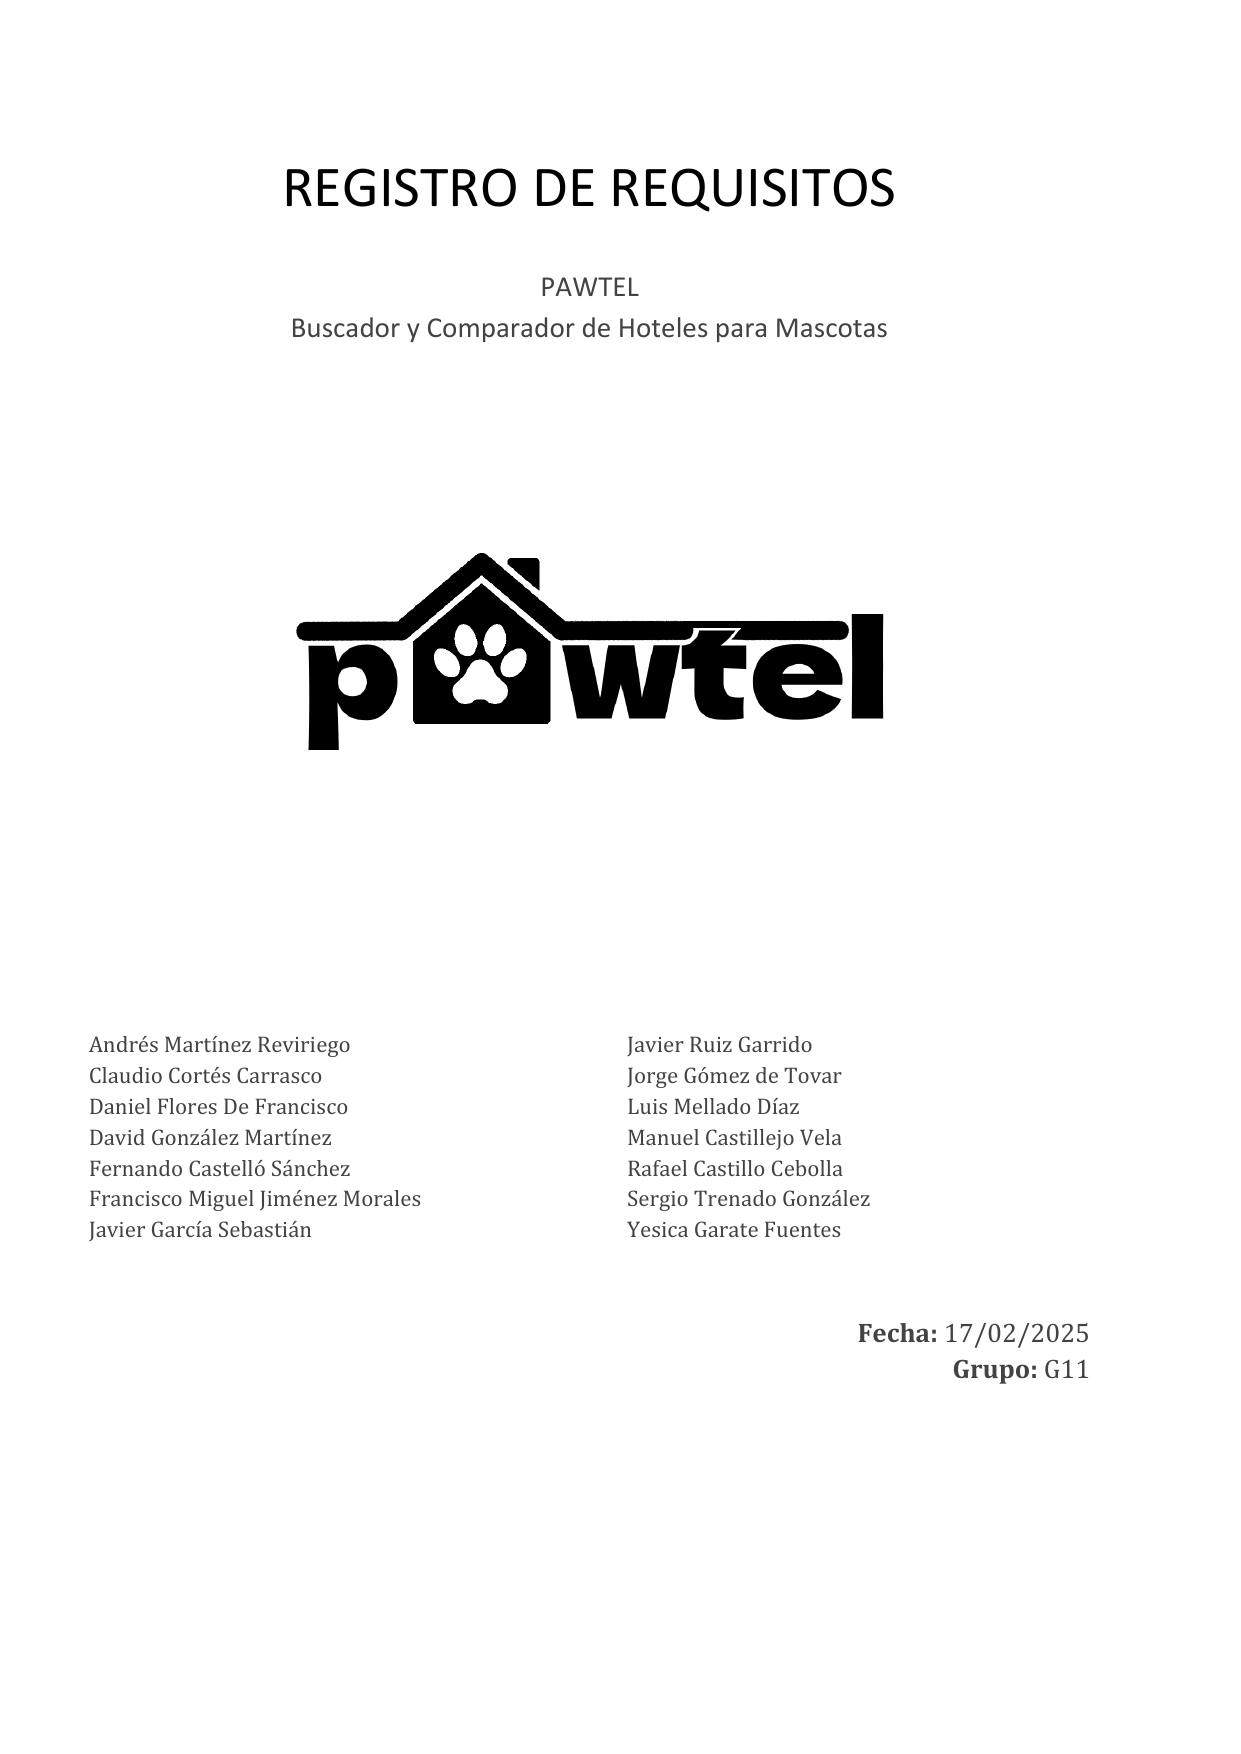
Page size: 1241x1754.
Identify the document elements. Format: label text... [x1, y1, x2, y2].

text Fecha: 17/02/2025 [88, 1316, 1090, 1348]
text Claudio Cortés Carrasco [88, 1062, 552, 1089]
text Sergio Trenado González [627, 1185, 1090, 1212]
text Buscador y Comparador de Hoteles para Mascotas [88, 309, 1090, 345]
text Jorge Gómez de Tovar [627, 1062, 1090, 1089]
picture [264, 350, 915, 1001]
text Grupo: G11 [88, 1353, 1090, 1385]
title REGISTRO DE REQUISITOS [88, 150, 1090, 221]
text Javier Ruiz Garrido [627, 1031, 1090, 1058]
text Fernando Castelló Sánchez [88, 1154, 552, 1181]
text PAWTEL [88, 268, 1090, 304]
text Yesica Garate Fuentes [627, 1216, 1090, 1243]
text Andrés Martínez Reviriego [88, 1031, 552, 1058]
text Manuel Castillejo Vela [627, 1123, 1090, 1150]
text Francisco Miguel Jiménez Morales [88, 1185, 552, 1212]
text Daniel Flores De Francisco [88, 1093, 552, 1119]
text Rafael Castillo Cebolla [627, 1154, 1090, 1181]
text David González Martínez [88, 1123, 552, 1150]
text Luis Mellado Díaz [627, 1093, 1090, 1119]
text Javier García Sebastián [88, 1216, 552, 1243]
